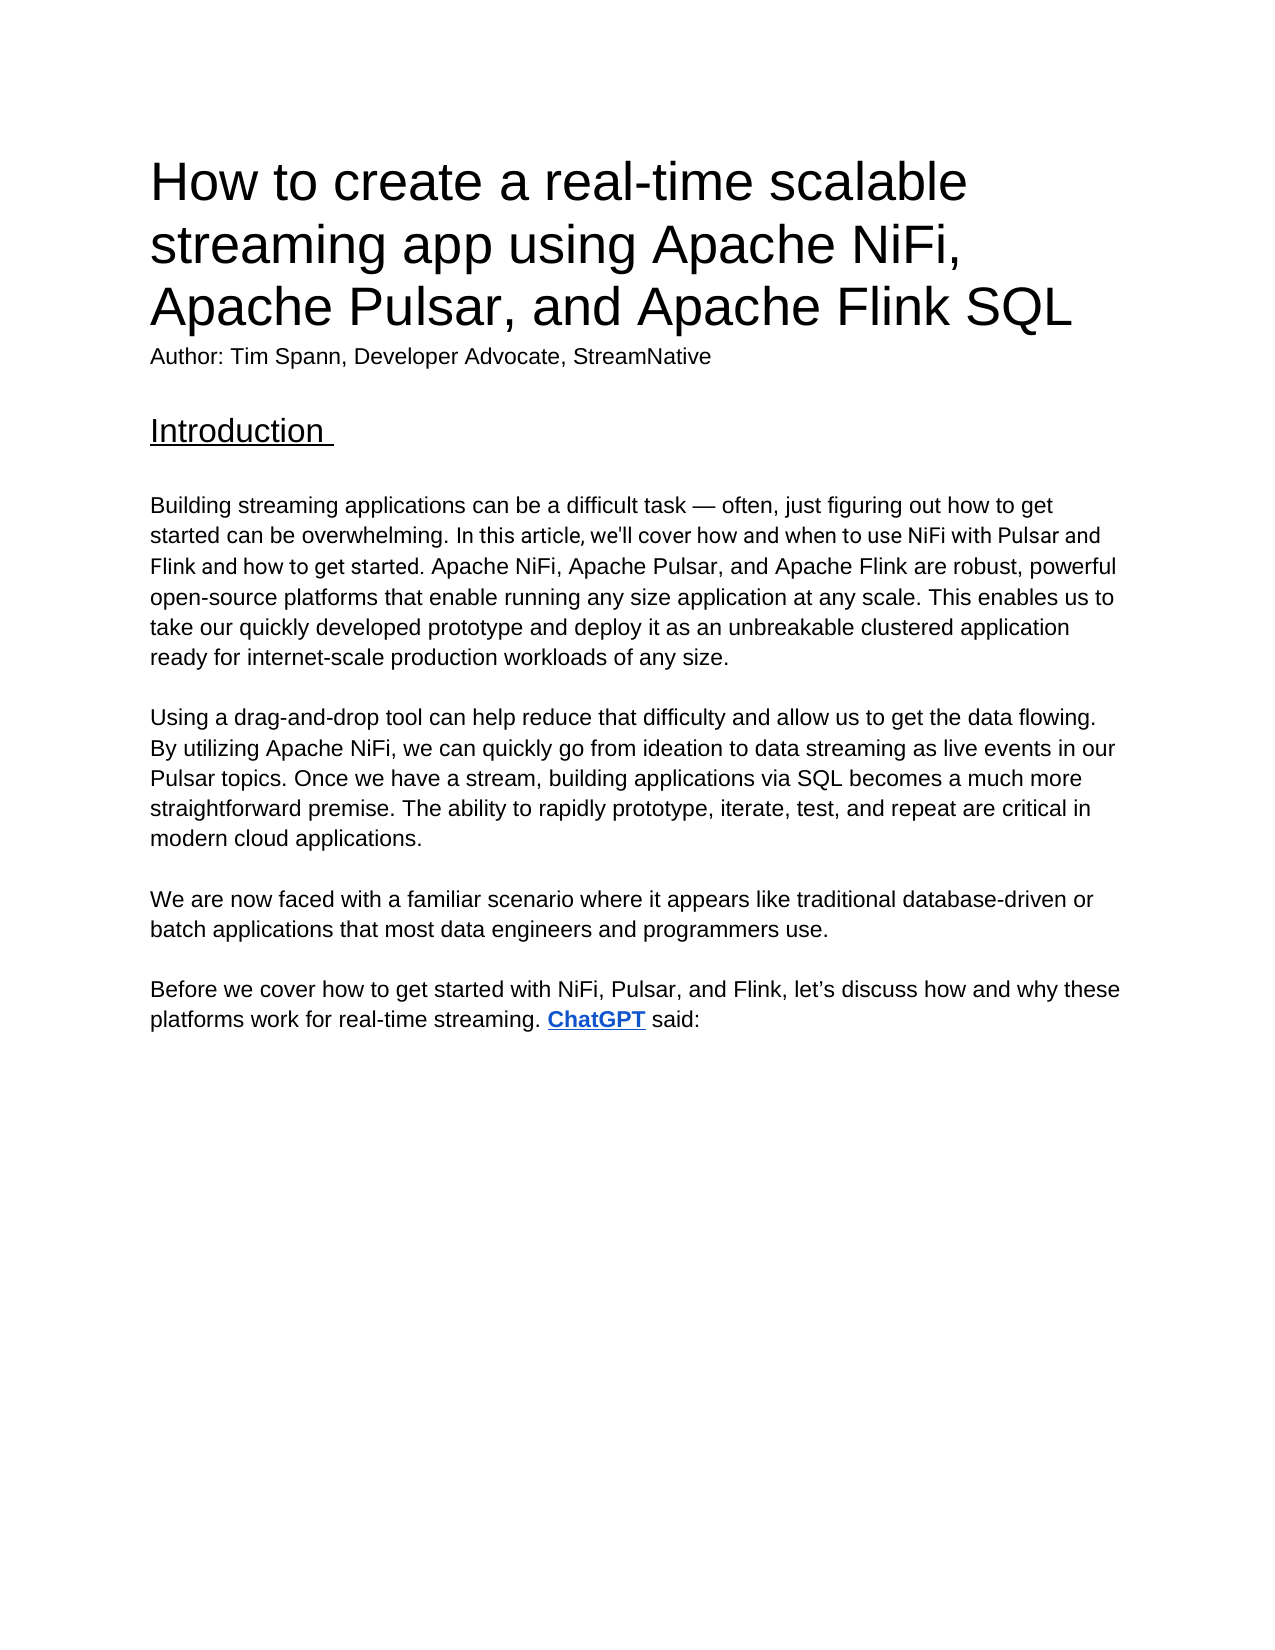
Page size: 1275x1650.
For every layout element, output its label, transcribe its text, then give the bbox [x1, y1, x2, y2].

text Building streaming applications can be a difficult task — often, just figuring out how to get started can be overwhelming. In this article, we'll cover how and when to use NiFi with Pulsar and Flink and how to get started. Apache NiFi, Apache Pulsar, and Apache Flink are robust, powerful open-source platforms that enable running any size application at any scale. This enables us to take our quickly developed prototype and deploy it as an unbreakable clustered application ready for internet-scale production workloads of any size. [150, 492, 1125, 670]
text Using a drag-and-drop tool can help reduce that difficulty and allow us to get the data flowing. By utilizing Apache NiFi, we can quickly go from ideation to data streaming as live events in our Pulsar topics. Once we have a stream, building applications via SQL becomes a much more straightforward premise. The ability to rapidly prototype, iterate, test, and repeat are critical in modern cloud applications. [150, 704, 1125, 851]
text We are now faced with a familiar scenario where it appears like traditional database-driven or batch applications that most data engineers and programmers use. [150, 886, 1125, 942]
text Author: Tim Spann, Developer Advocate, StreamNative [150, 343, 1125, 369]
subtitle Introduction [150, 411, 1125, 449]
title How to create a real-time scalable streaming app using Apache NiFi, Apache Pulsar, and Apache Flink SQL [150, 150, 1125, 337]
text Before we cover how to get started with NiFi, Pulsar, and Flink, let’s discuss how and why these platforms work for real-time streaming. ChatGPT said: [150, 976, 1125, 1033]
